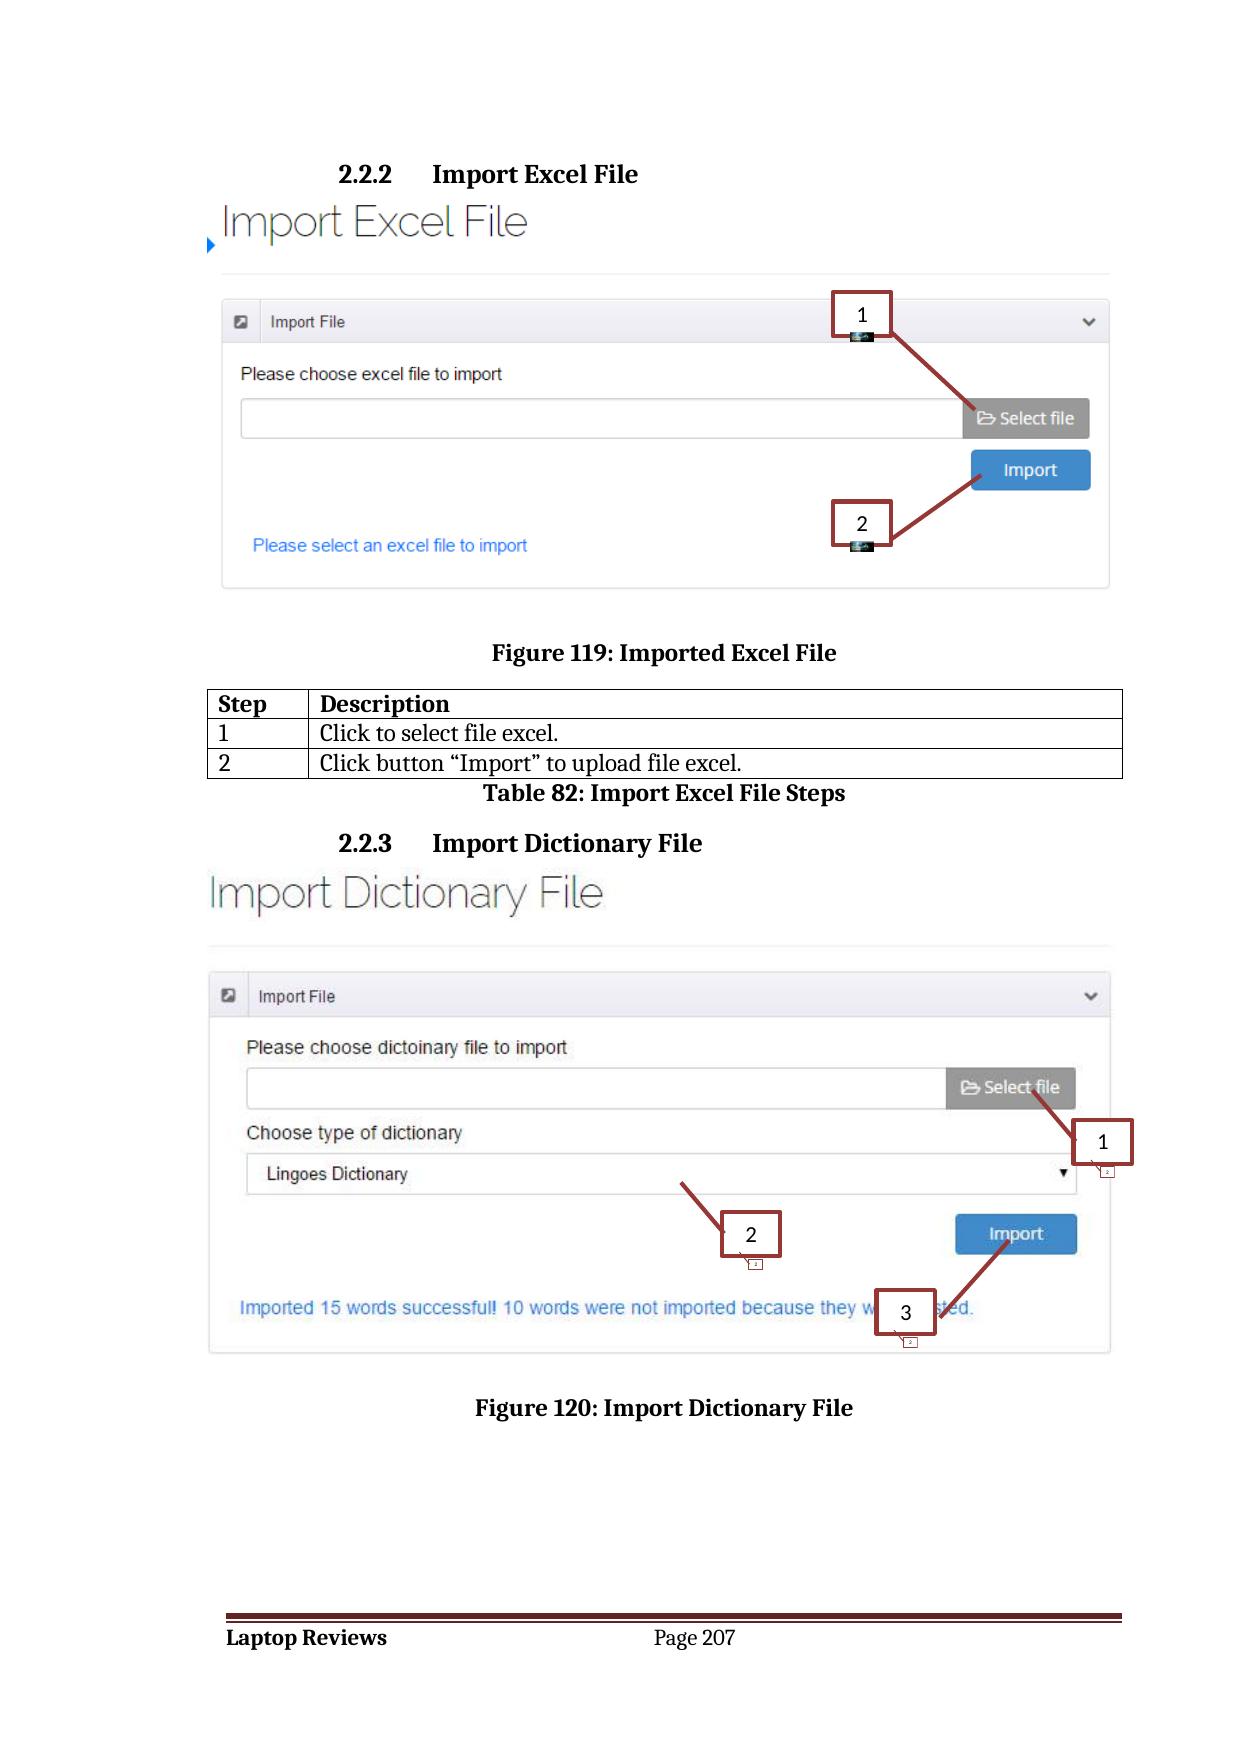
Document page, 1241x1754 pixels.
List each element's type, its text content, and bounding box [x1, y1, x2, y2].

text Figure 119: Imported Excel File [207, 639, 1122, 668]
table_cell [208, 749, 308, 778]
subtitle Import Excel File [338, 159, 1122, 191]
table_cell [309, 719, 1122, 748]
text Figure 120: Import Dictionary File [207, 1394, 1122, 1423]
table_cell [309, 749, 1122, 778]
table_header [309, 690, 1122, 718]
picture [207, 867, 1122, 1370]
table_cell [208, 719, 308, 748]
subtitle Import Dictionary File [338, 828, 1122, 859]
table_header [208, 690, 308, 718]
picture [207, 198, 1122, 614]
text Table 82: Import Excel File Steps [207, 779, 1122, 808]
